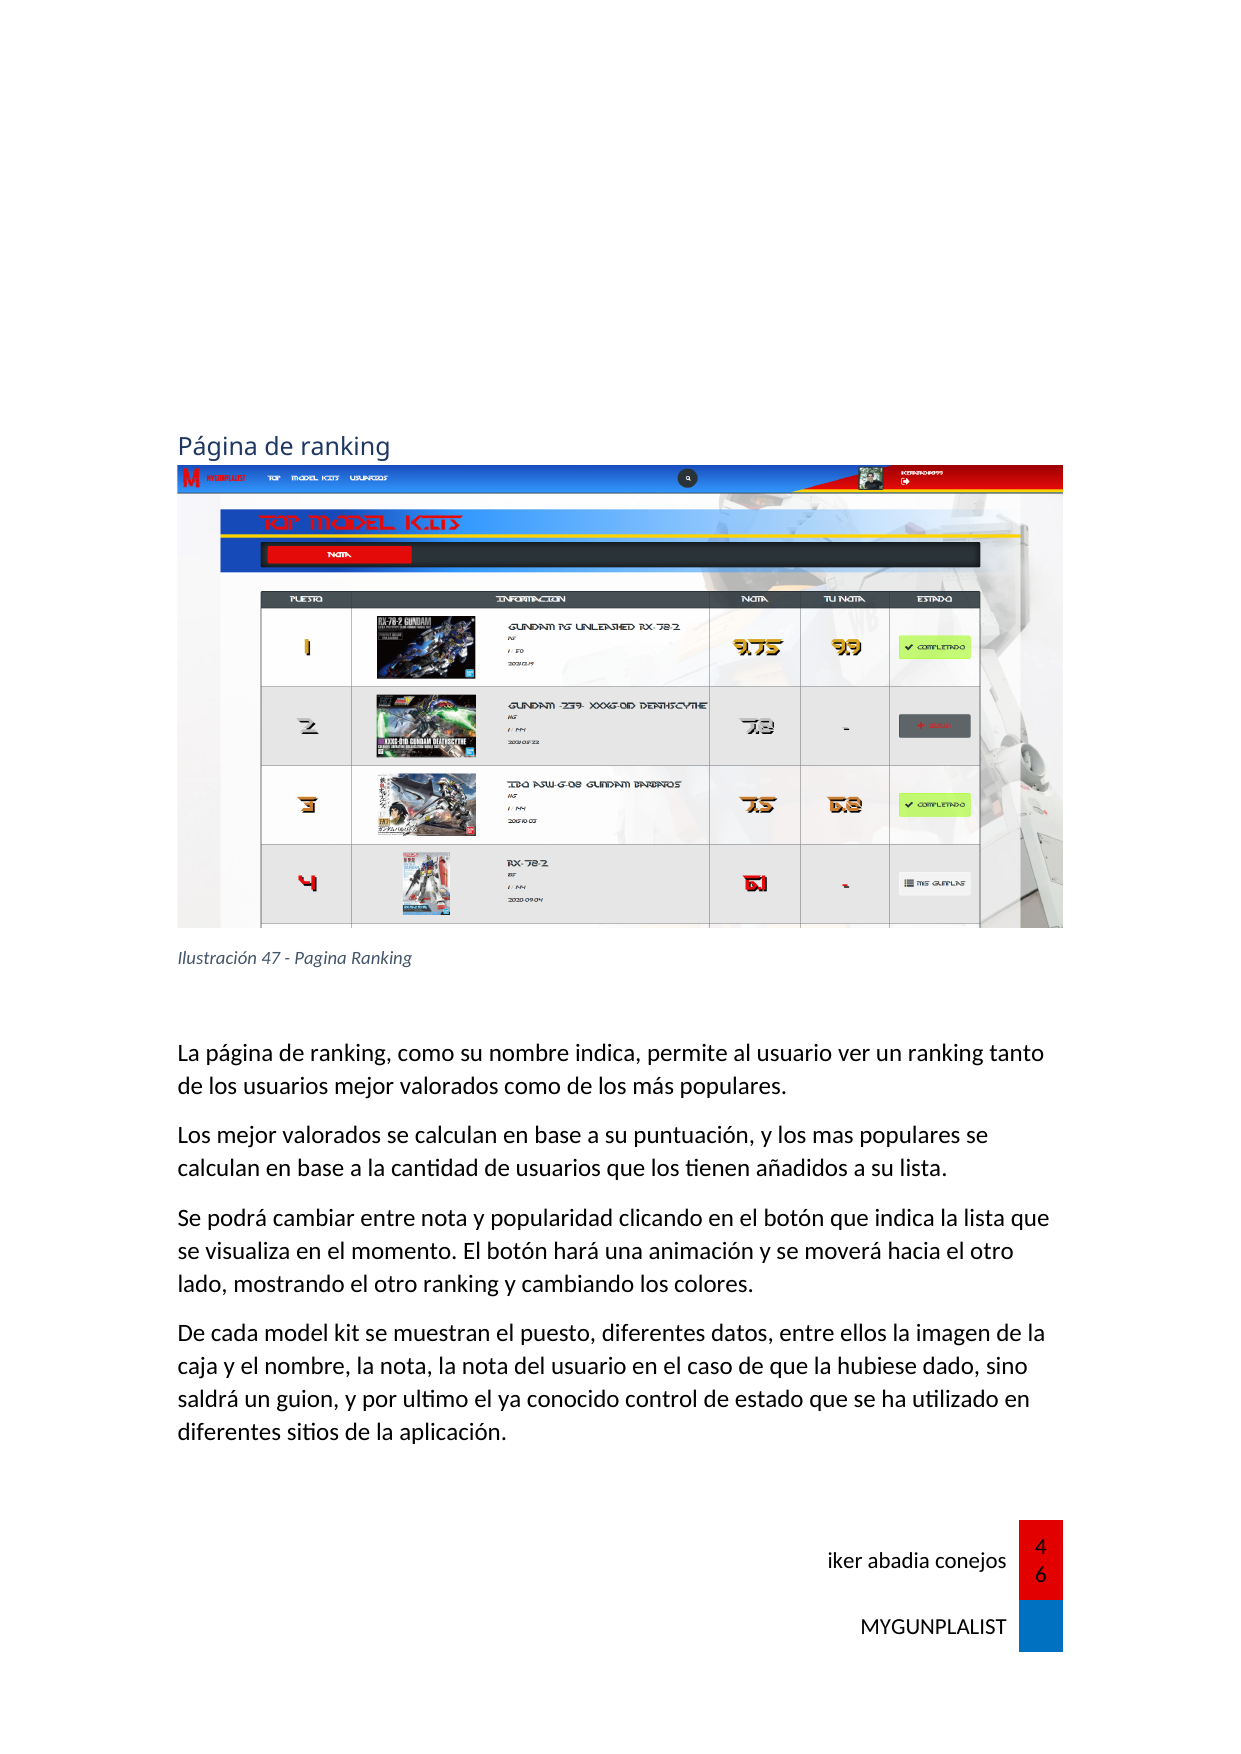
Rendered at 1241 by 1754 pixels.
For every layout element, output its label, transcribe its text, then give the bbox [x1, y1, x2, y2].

subtitle Página de ranking [177, 429, 1063, 463]
text La página de ranking, como su nombre indica, permite al usuario ver un ranking tanto de los usuarios mejor valorados como de los más populares. [177, 1037, 1063, 1100]
text Ilustración 47 - Pagina Ranking [177, 946, 1063, 969]
text Los mejor valorados se calculan en base a su puntuación, y los mas populares se calculan en base a la cantidad de usuarios que los tienen añadidos a su lista. [177, 1119, 1063, 1183]
picture [177, 465, 1063, 928]
text De cada model kit se muestran el puesto, diferentes datos, entre ellos la imagen de la caja y el nombre, la nota, la nota del usuario en el caso de que la hubiese dado, sino saldrá un guion, y por ultimo el ya conocido control de estado que se ha utilizado en diferentes sitios de la aplicación. [177, 1317, 1063, 1447]
text Se podrá cambiar entre nota y popularidad clicando en el botón que indica la lista que se visualiza en el momento. El botón hará una animación y se moverá hacia el otro lado, mostrando el otro ranking y cambiando los colores. [177, 1202, 1063, 1298]
